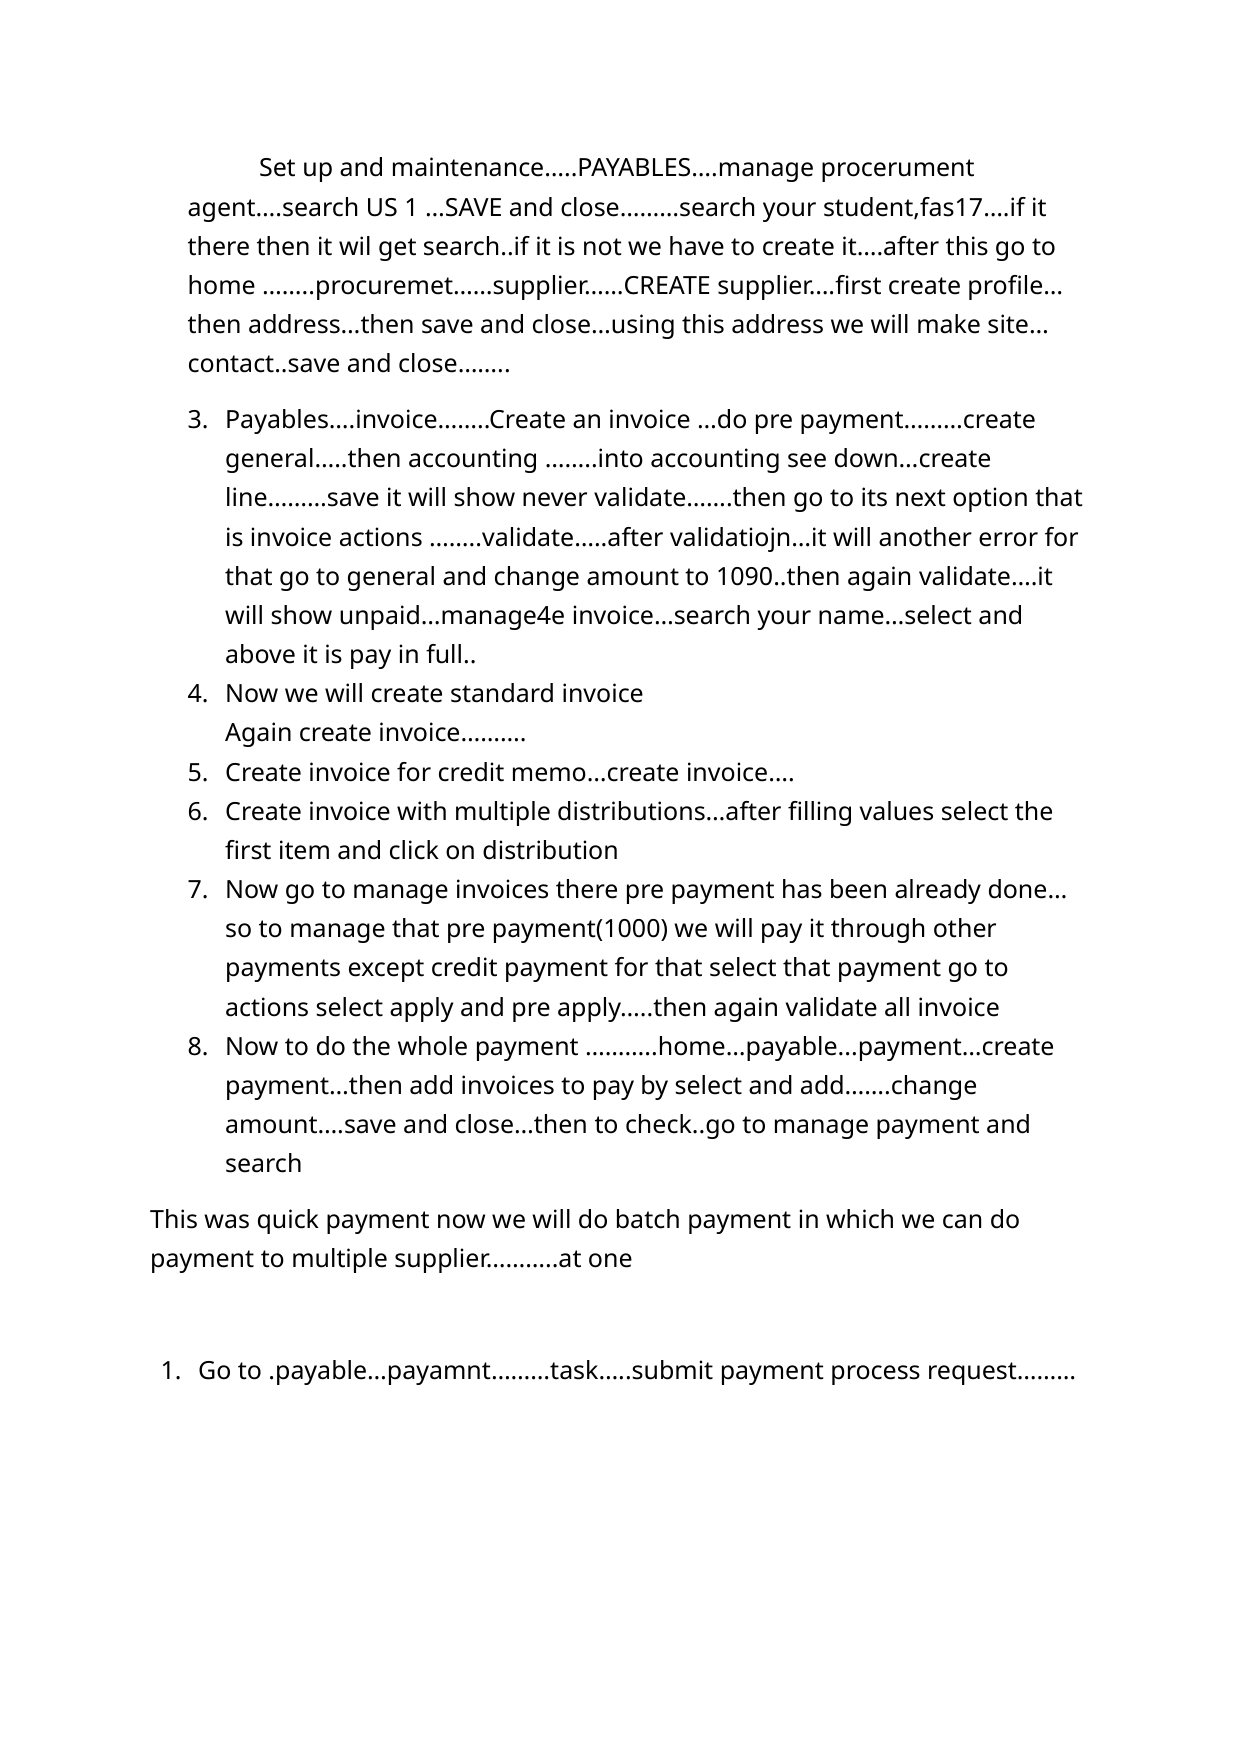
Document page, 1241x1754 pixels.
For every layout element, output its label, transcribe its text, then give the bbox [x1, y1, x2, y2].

list Go to .payable…payamnt………task…..submit payment process request……… [160, 1352, 1090, 1387]
list Create invoice for credit memo…create invoice…. [187, 754, 1090, 788]
text This was quick payment now we will do batch payment in which we can do payment to multiple supplier………..at one [150, 1202, 1090, 1275]
list Payables….invoice……..Create an invoice …do pre payment………create general…..then accounting ……..into accounting see down…create line………save it will show never validate…….then go to its next option that is invoice actions ……..validate…..after validatiojn…it will another error for that go to general and change amount to 1090..then again validate….it will show unpaid…manage4e invoice…search your name…select and above it is pay in full.. [187, 402, 1090, 671]
list Now to do the whole payment ………..home…payable...payment…create payment…then add invoices to pay by select and add…….change amount….save and close…then to check..go to manage payment and search [187, 1028, 1090, 1180]
list Create invoice with multiple distributions…after filling values select the first item and click on distribution [187, 793, 1090, 867]
list Now go to manage invoices there pre payment has been already done…so to manage that pre payment(1000) we will pay it through other payments except credit payment for that select that payment go to actions select apply and pre apply…..then again validate all invoice [187, 872, 1090, 1023]
list Again create invoice………. [225, 715, 1090, 749]
list Now we will create standard invoice [187, 676, 1090, 710]
text Set up and maintenance…..PAYABLES….manage procerument agent….search US 1 …SAVE and close………search your student,fas17….if it there then it wil get search..if it is not we have to create it….after this go to home ……..procuremet……supplier……CREATE supplier….first create profile…then address…then save and close…using this address we will make site…contact..save and close…….. [187, 150, 1090, 380]
